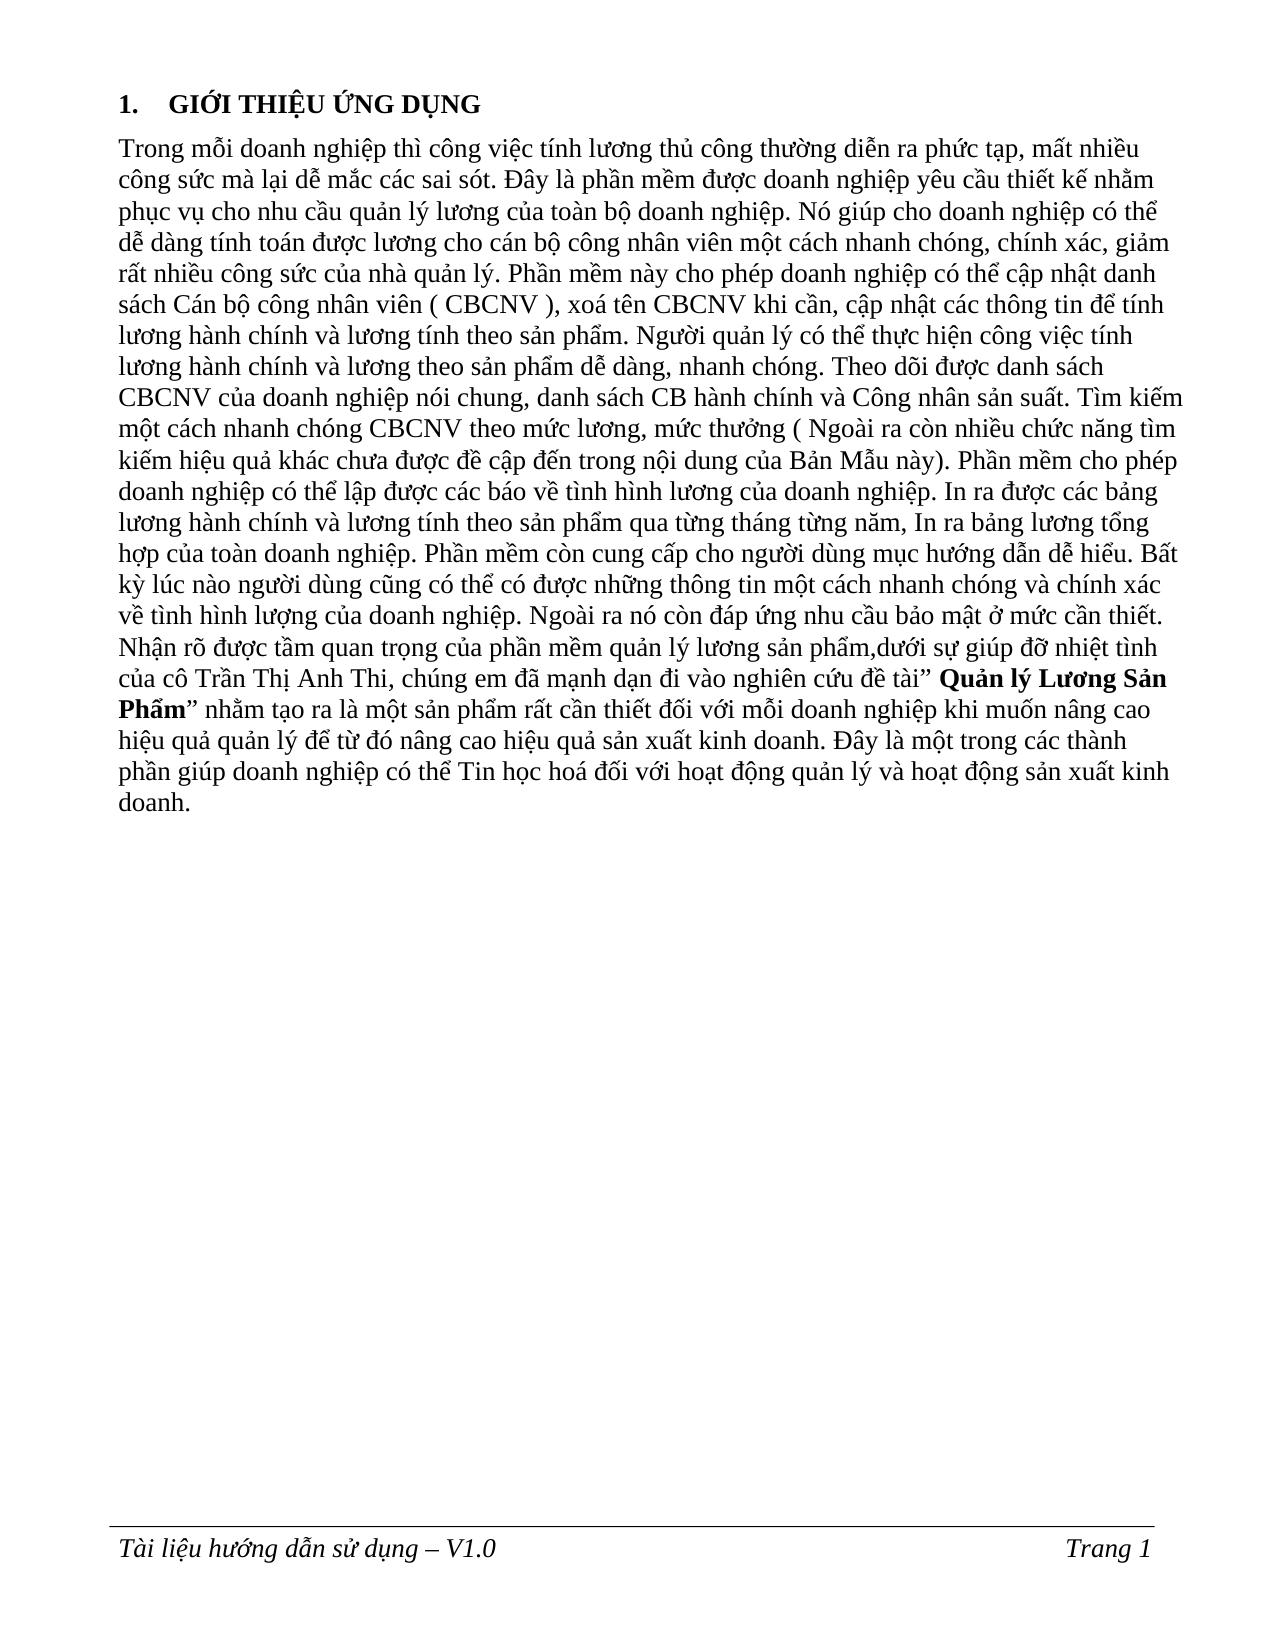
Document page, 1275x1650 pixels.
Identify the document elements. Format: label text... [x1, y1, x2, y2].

text Nhận rõ được tầm quan trọng của phần mềm quản lý lương sản phẩm,dưới sự giúp đỡ nhiệt tình của cô Trần Thị Anh Thi, chúng em đã mạnh dạn đi vào nghiên cứu đề tài” Quản lý Lương Sản Phẩm” nhằm tạo ra là một sản phẩm rất cần thiết đối với mỗi doanh nghiệp khi muốn nâng cao hiệu quả quản lý để từ đó nâng cao hiệu quả sản xuất kinh doanh. Đây là một trong các thành phần giúp doanh nghiệp có thể Tin học hoá đối với hoạt động quản lý và hoạt động sản xuất kinh doanh. [118, 631, 1186, 817]
subtitle GIỚI THIỆU ỨNG DỤNG [118, 89, 1186, 120]
text Trong mỗi doanh nghiệp thì công việc tính lương thủ công thường diễn ra phức tạp, mất nhiều công sức mà lại dễ mắc các sai sót. Đây là phần mềm được doanh nghiệp yêu cầu thiết kế nhằm phục vụ cho nhu cầu quản lý lương của toàn bộ doanh nghiệp. Nó giúp cho doanh nghiệp có thể dễ dàng tính toán được lương cho cán bộ công nhân viên một cách nhanh chóng, chính xác, giảm rất nhiều công sức của nhà quản lý. Phần mềm này cho phép doanh nghiệp có thể cập nhật danh sách Cán bộ công nhân viên ( CBCNV ), xoá tên CBCNV khi cần, cập nhật các thông tin để tính lương hành chính và lương tính theo sản phẩm. Người quản lý có thể thực hiện công việc tính lương hành chính và lương theo sản phẩm dễ dàng, nhanh chóng. Theo dõi được danh sách CBCNV của doanh nghiệp nói chung, danh sách CB hành chính và Công nhân sản suất. Tìm kiếm một cách nhanh chóng CBCNV theo mức lương, mức thưởng ( Ngoài ra còn nhiều chức năng tìm kiếm hiệu quả khác chưa được đề cập đến trong nội dung của Bản Mẫu này). Phần mềm cho phép doanh nghiệp có thể lập được các báo về tình hình lương của doanh nghiệp. In ra được các bảng lương hành chính và lương tính theo sản phẩm qua từng tháng từng năm, In ra bảng lương tổng hợp của toàn doanh nghiệp. Phần mềm còn cung cấp cho người dùng mục hướng dẫn dễ hiểu. Bất kỳ lúc nào người dùng cũng có thể có được những thông tin một cách nhanh chóng và chính xác về tình hình lượng của doanh nghiệp. Ngoài ra nó còn đáp ứng nhu cầu bảo mật ở mức cần thiết. [118, 132, 1186, 631]
